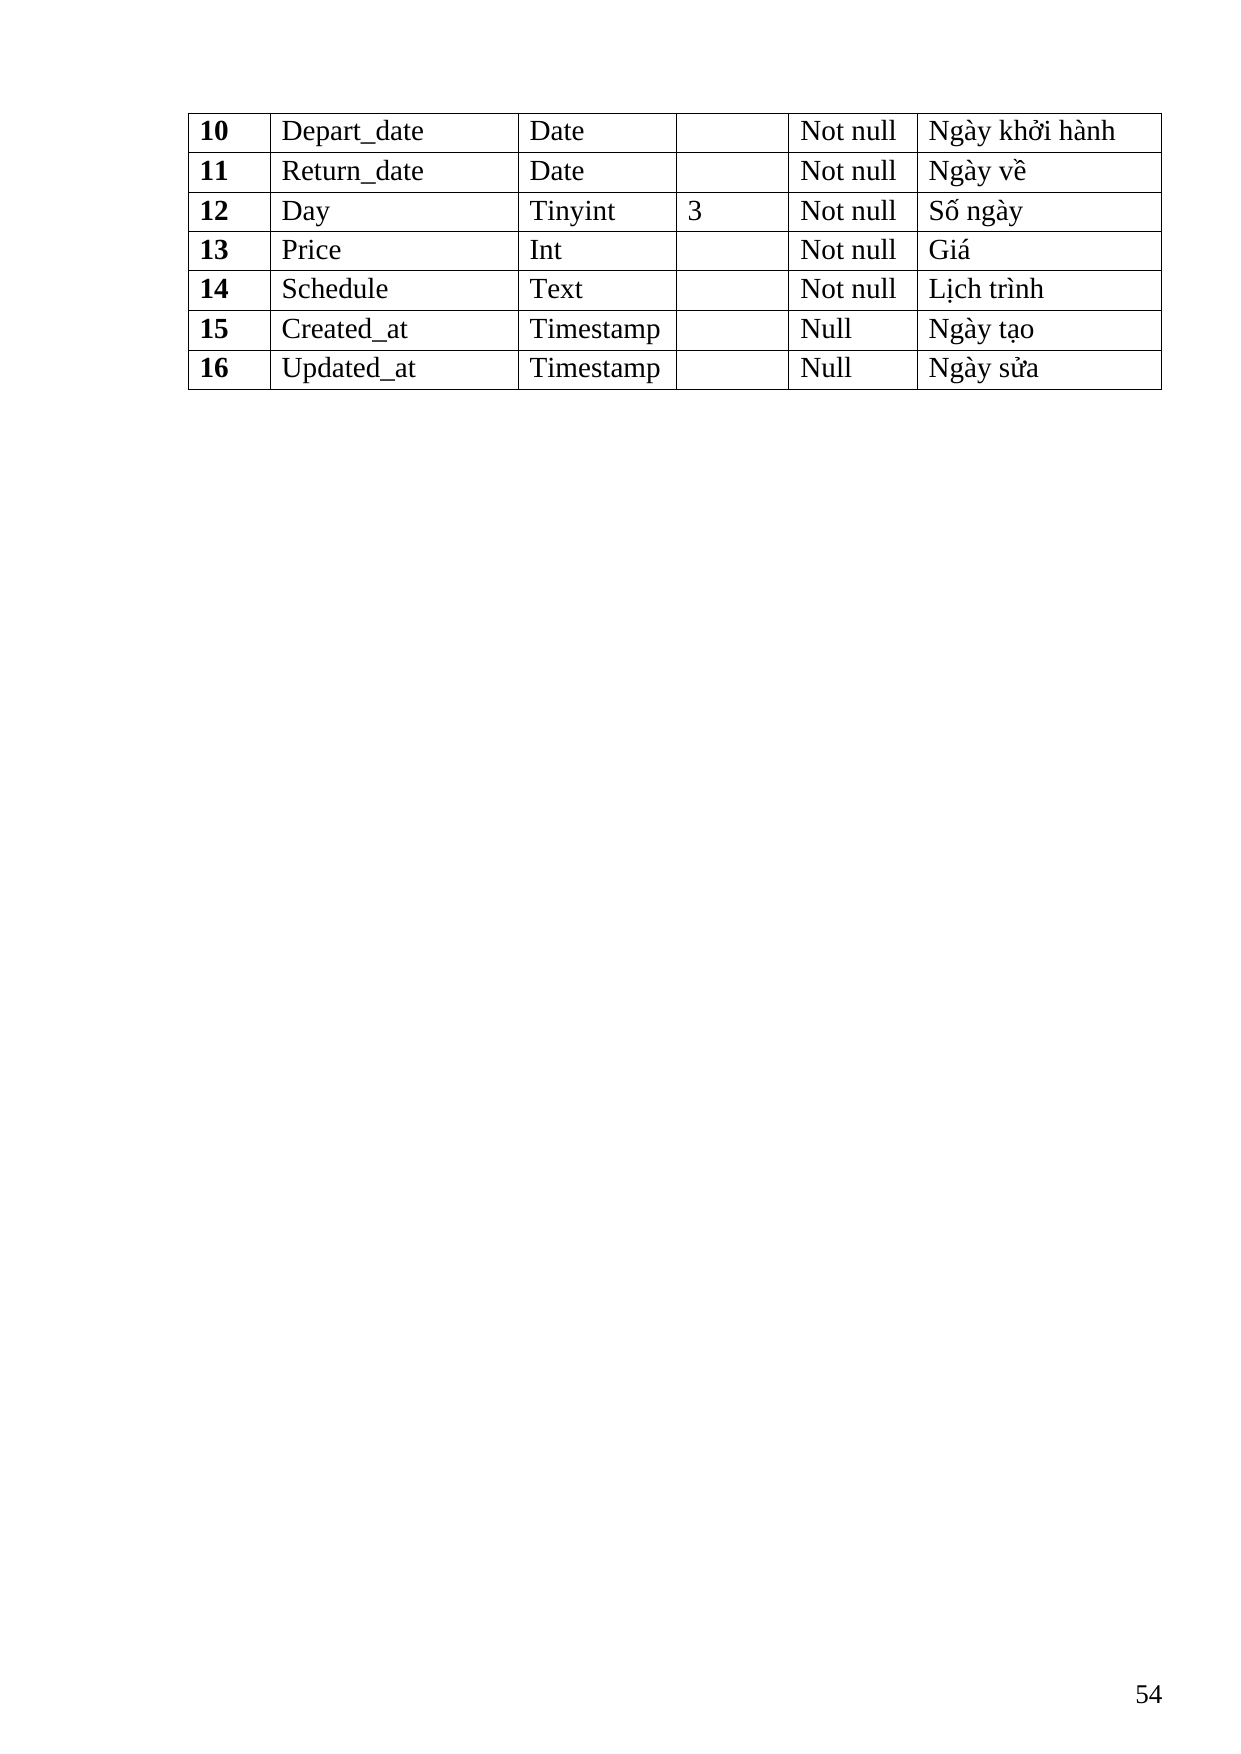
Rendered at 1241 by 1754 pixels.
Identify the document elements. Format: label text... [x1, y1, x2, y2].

table_cell 15 [189, 311, 270, 349]
table_cell 13 [189, 232, 270, 270]
table_cell Depart_date [271, 114, 518, 152]
table_cell Not null [789, 153, 917, 192]
table_cell Null [789, 311, 917, 349]
table_cell Ngày tạo [918, 311, 1161, 349]
table_cell Ngày khởi hành [918, 114, 1161, 152]
table_cell Date [519, 114, 676, 152]
table_cell Int [519, 232, 676, 270]
table_cell 14 [189, 271, 270, 310]
table_cell [677, 153, 788, 192]
table_cell Not null [789, 271, 917, 310]
table_cell [677, 271, 788, 310]
table_cell Schedule [271, 271, 518, 310]
table_cell Return_date [271, 153, 518, 192]
table_cell 12 [189, 193, 270, 231]
table_cell Text [519, 271, 676, 310]
table_cell Lịch trình [918, 271, 1161, 310]
table_cell [677, 114, 788, 152]
table_cell Not null [789, 193, 917, 231]
table_cell Null [789, 351, 917, 389]
table_cell Date [519, 153, 676, 192]
table_cell 16 [189, 351, 270, 389]
table_cell 10 [189, 114, 270, 152]
table_cell Ngày về [918, 153, 1161, 192]
table_cell Giá [918, 232, 1161, 270]
table_cell [677, 351, 788, 389]
table_cell 3 [677, 193, 788, 231]
table_cell Updated_at [271, 351, 518, 389]
table_cell Price [271, 232, 518, 270]
table_cell [677, 311, 788, 349]
table_cell Not null [789, 232, 917, 270]
table_cell Timestamp [519, 351, 676, 389]
table_cell Tinyint [519, 193, 676, 231]
table_cell Ngày sửa [918, 351, 1161, 389]
table_cell 11 [189, 153, 270, 192]
table_cell Day [271, 193, 518, 231]
table_cell Timestamp [519, 311, 676, 349]
table_cell Created_at [271, 311, 518, 349]
table_cell Not null [789, 114, 917, 152]
table_cell [677, 232, 788, 270]
table_cell Số ngày [918, 193, 1161, 231]
